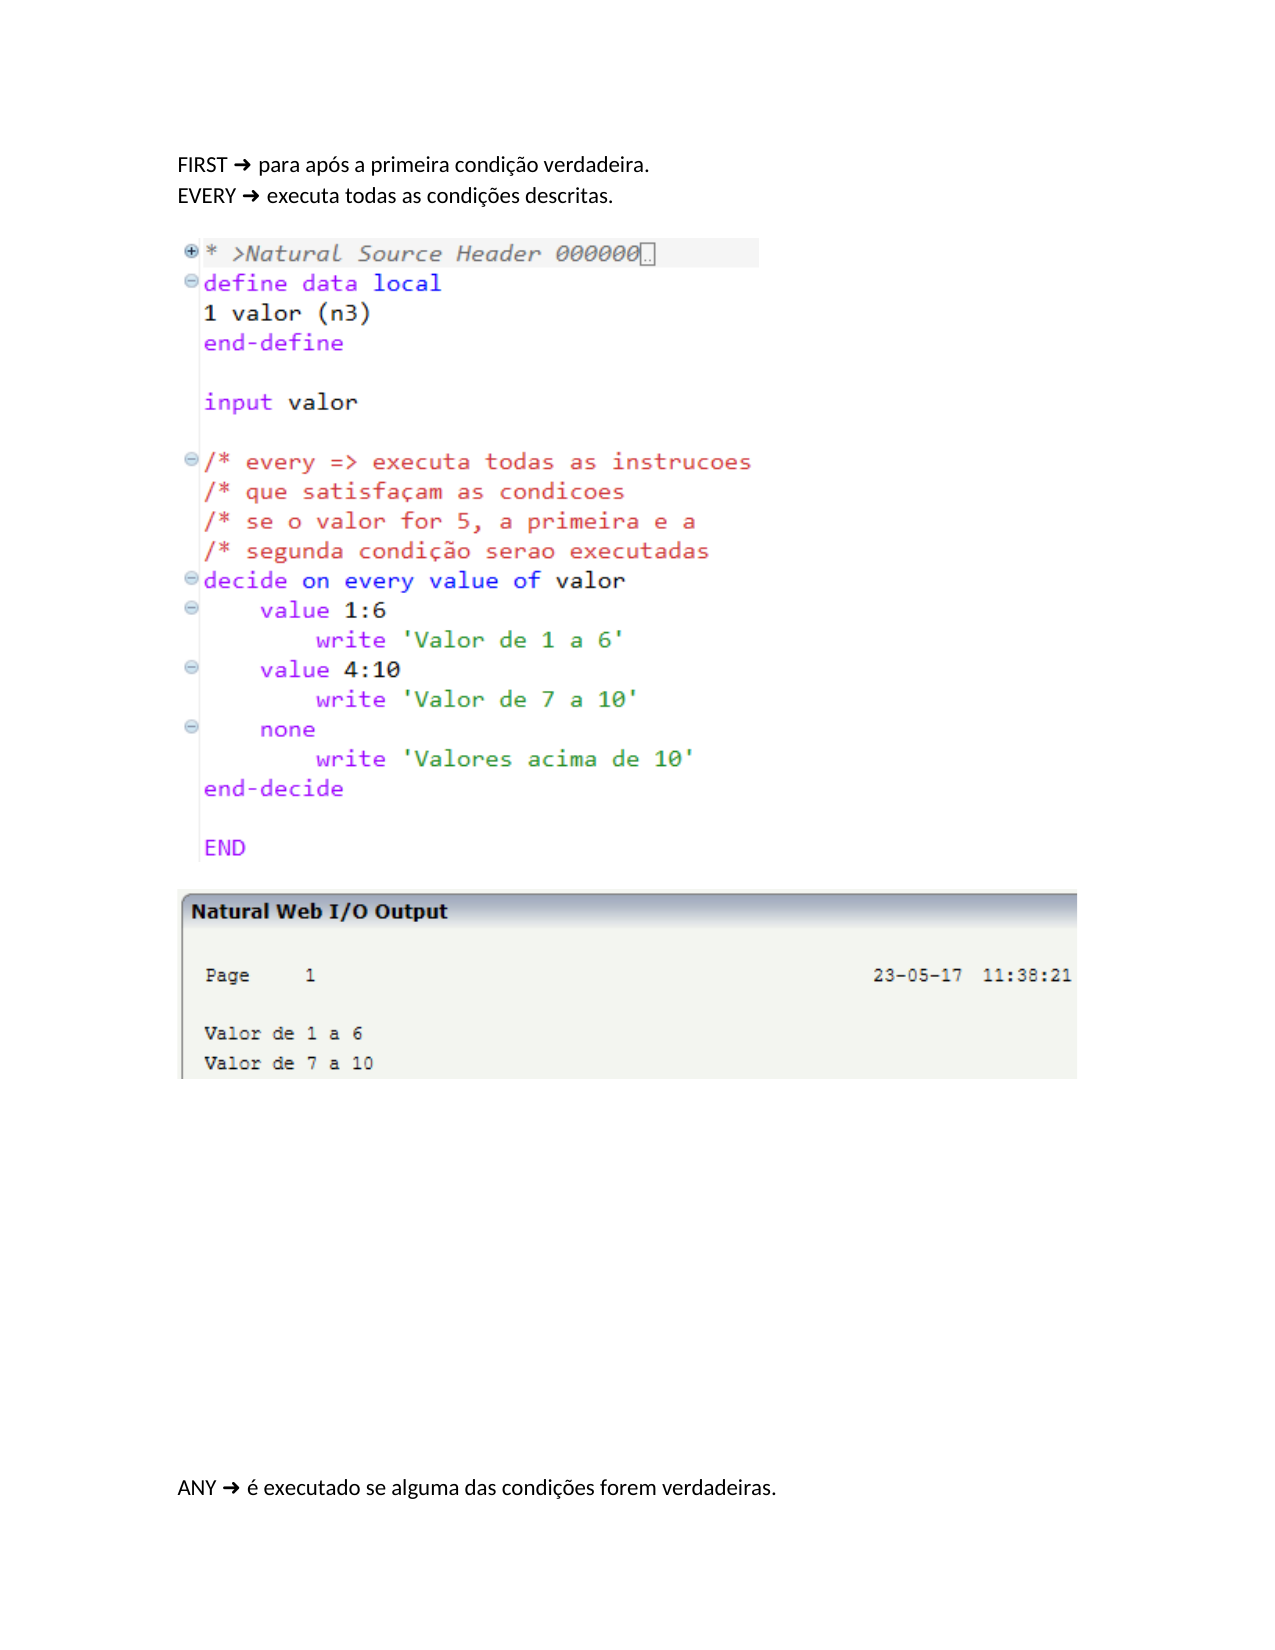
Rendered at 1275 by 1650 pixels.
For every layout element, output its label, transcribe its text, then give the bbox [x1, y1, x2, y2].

picture [177, 238, 759, 862]
picture [177, 889, 1078, 1079]
text EVERY ➜ executa todas as condições descritas. [177, 179, 1098, 210]
text ANY ➜ é executado se alguma das condições forem verdadeiras. [177, 1471, 1098, 1502]
text FIRST ➜ para após a primeira condição verdadeira. [177, 148, 1098, 179]
